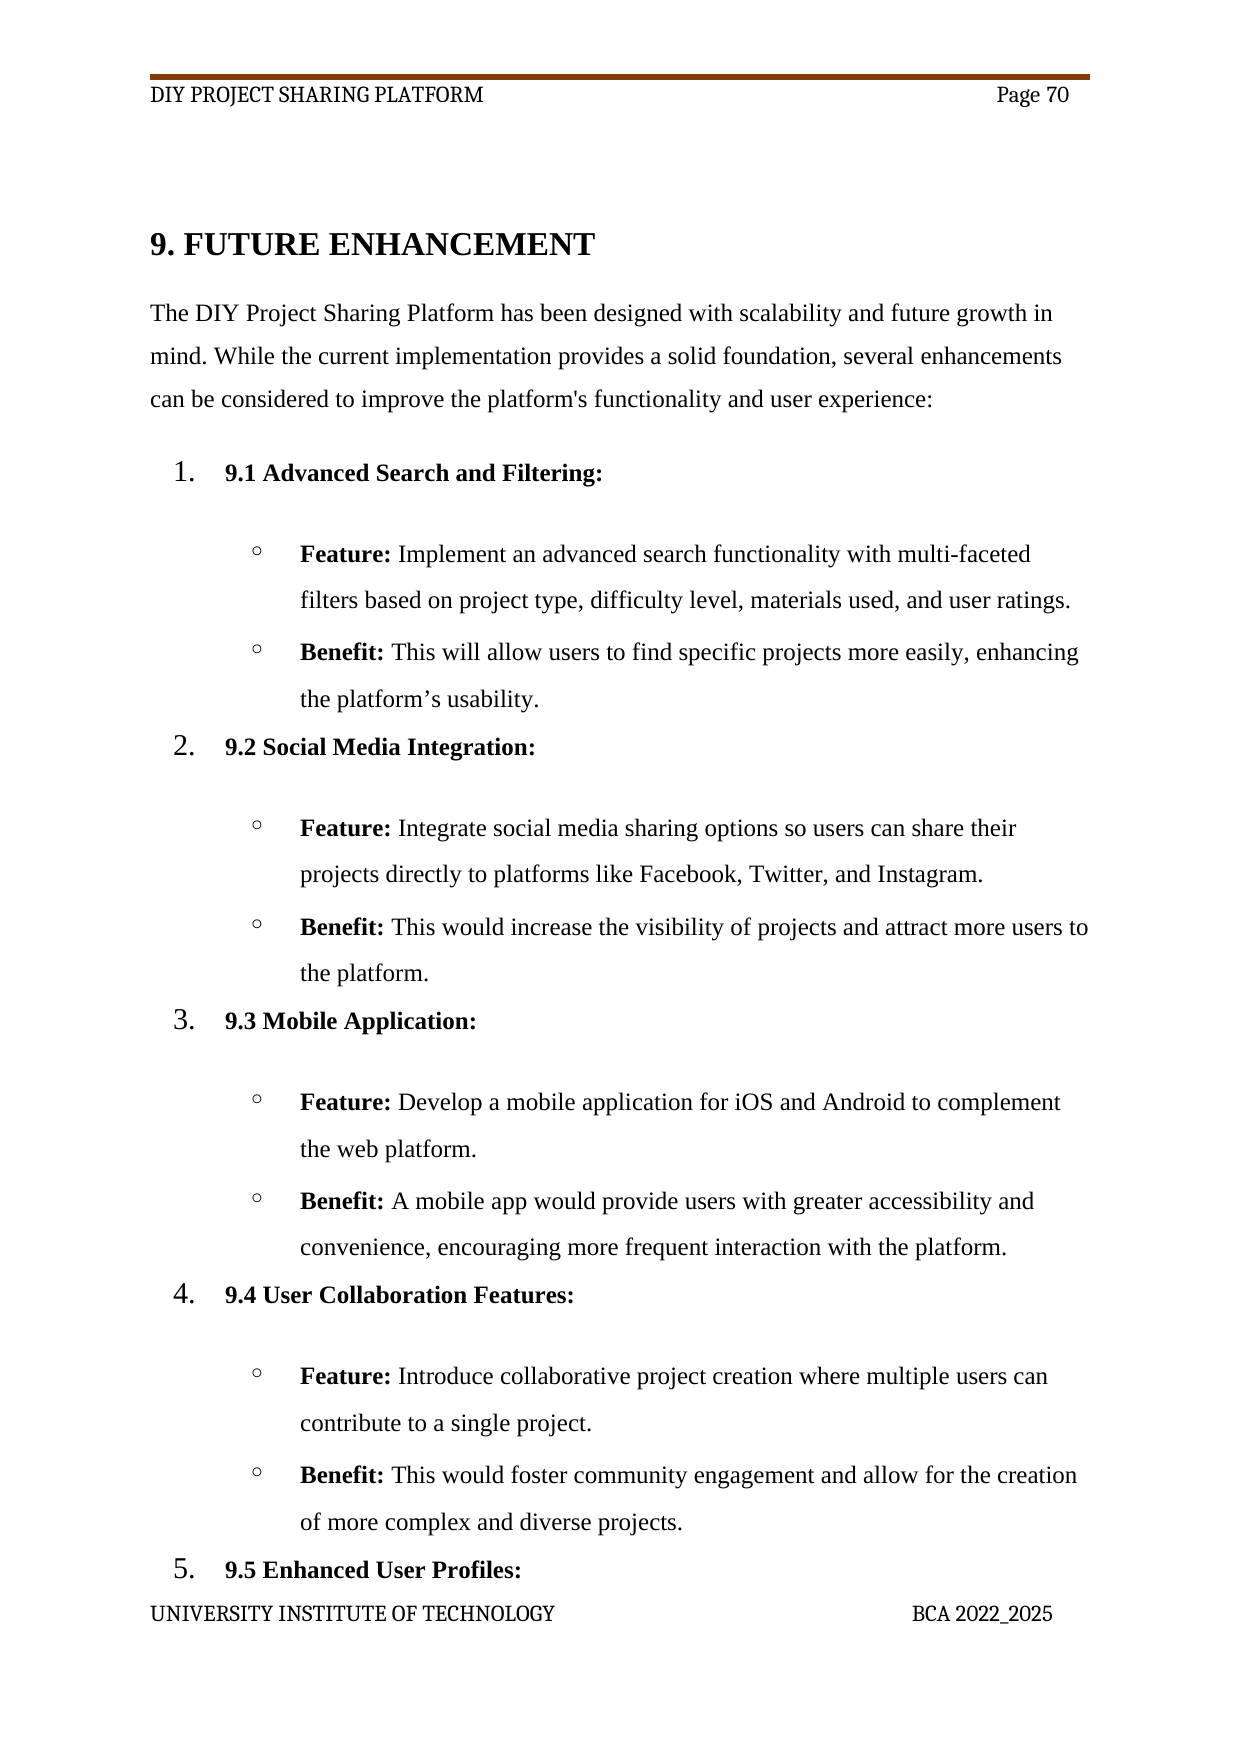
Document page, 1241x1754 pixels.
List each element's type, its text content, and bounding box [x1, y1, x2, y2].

list Feature: Develop a mobile application for iOS and Android to complement the web platform. [248, 1078, 1090, 1162]
list 9.4 User Collaboration Features: [173, 1276, 1090, 1310]
list 9.1 Advanced Search and Filtering: [173, 453, 1090, 487]
list Feature: Introduce collaborative project creation where multiple users can contribute to a single project. [248, 1352, 1090, 1437]
list 9.2 Social Media Integration: [173, 727, 1090, 762]
text 9. FUTURE ENHANCEMENT [150, 224, 1088, 262]
list Feature: Integrate social media sharing options so users can share their projects directly to platforms like Facebook, Twitter, and Instagram. [248, 804, 1090, 888]
list 9.3 Mobile Application: [173, 1001, 1090, 1036]
list Benefit: This will allow users to find specific projects more easily, enhancing the platform’s usability. [248, 628, 1090, 713]
list 9.5 Enhanced User Profiles: [173, 1550, 1090, 1584]
list Benefit: This would increase the visibility of projects and attract more users to the platform. [248, 903, 1090, 987]
list Benefit: A mobile app would provide users with greater accessibility and convenience, encouraging more frequent interaction with the platform. [248, 1177, 1090, 1261]
list Benefit: This would foster community engagement and allow for the creation of more complex and diverse projects. [248, 1451, 1090, 1535]
list Feature: Implement an advanced search functionality with multi-faceted filters based on project type, difficulty level, materials used, and user ratings. [248, 530, 1090, 614]
text The DIY Project Sharing Platform has been designed with scalability and future growth in mind. While the current implementation provides a solid foundation, several enhancements can be considered to improve the platform's functionality and user experience: [150, 298, 1090, 413]
